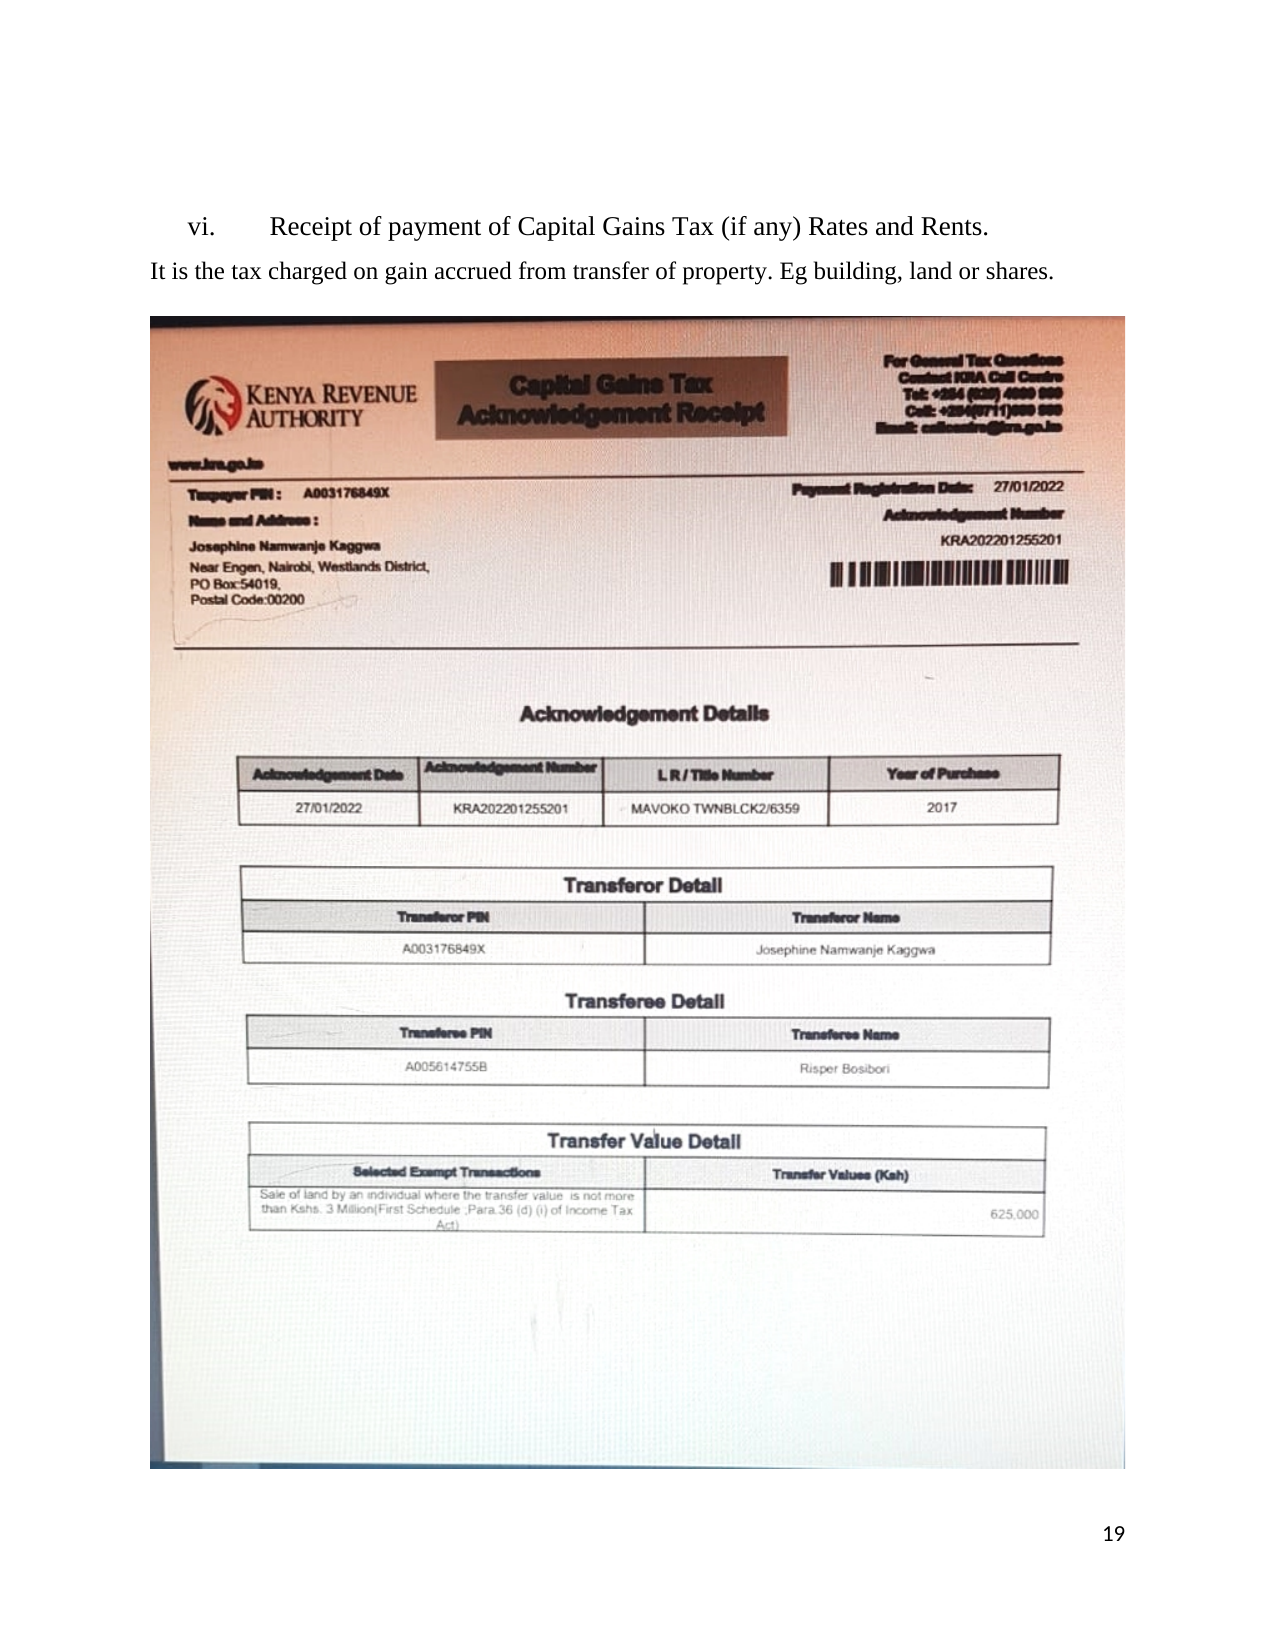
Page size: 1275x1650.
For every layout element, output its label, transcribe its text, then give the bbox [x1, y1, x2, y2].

picture [150, 316, 1125, 1469]
subtitle Receipt of payment of Capital Gains Tax (if any) Rates and Rents. [187, 210, 1125, 241]
text It is the tax charged on gain accrued from transfer of property. Eg building, land or shares. [150, 256, 1125, 285]
